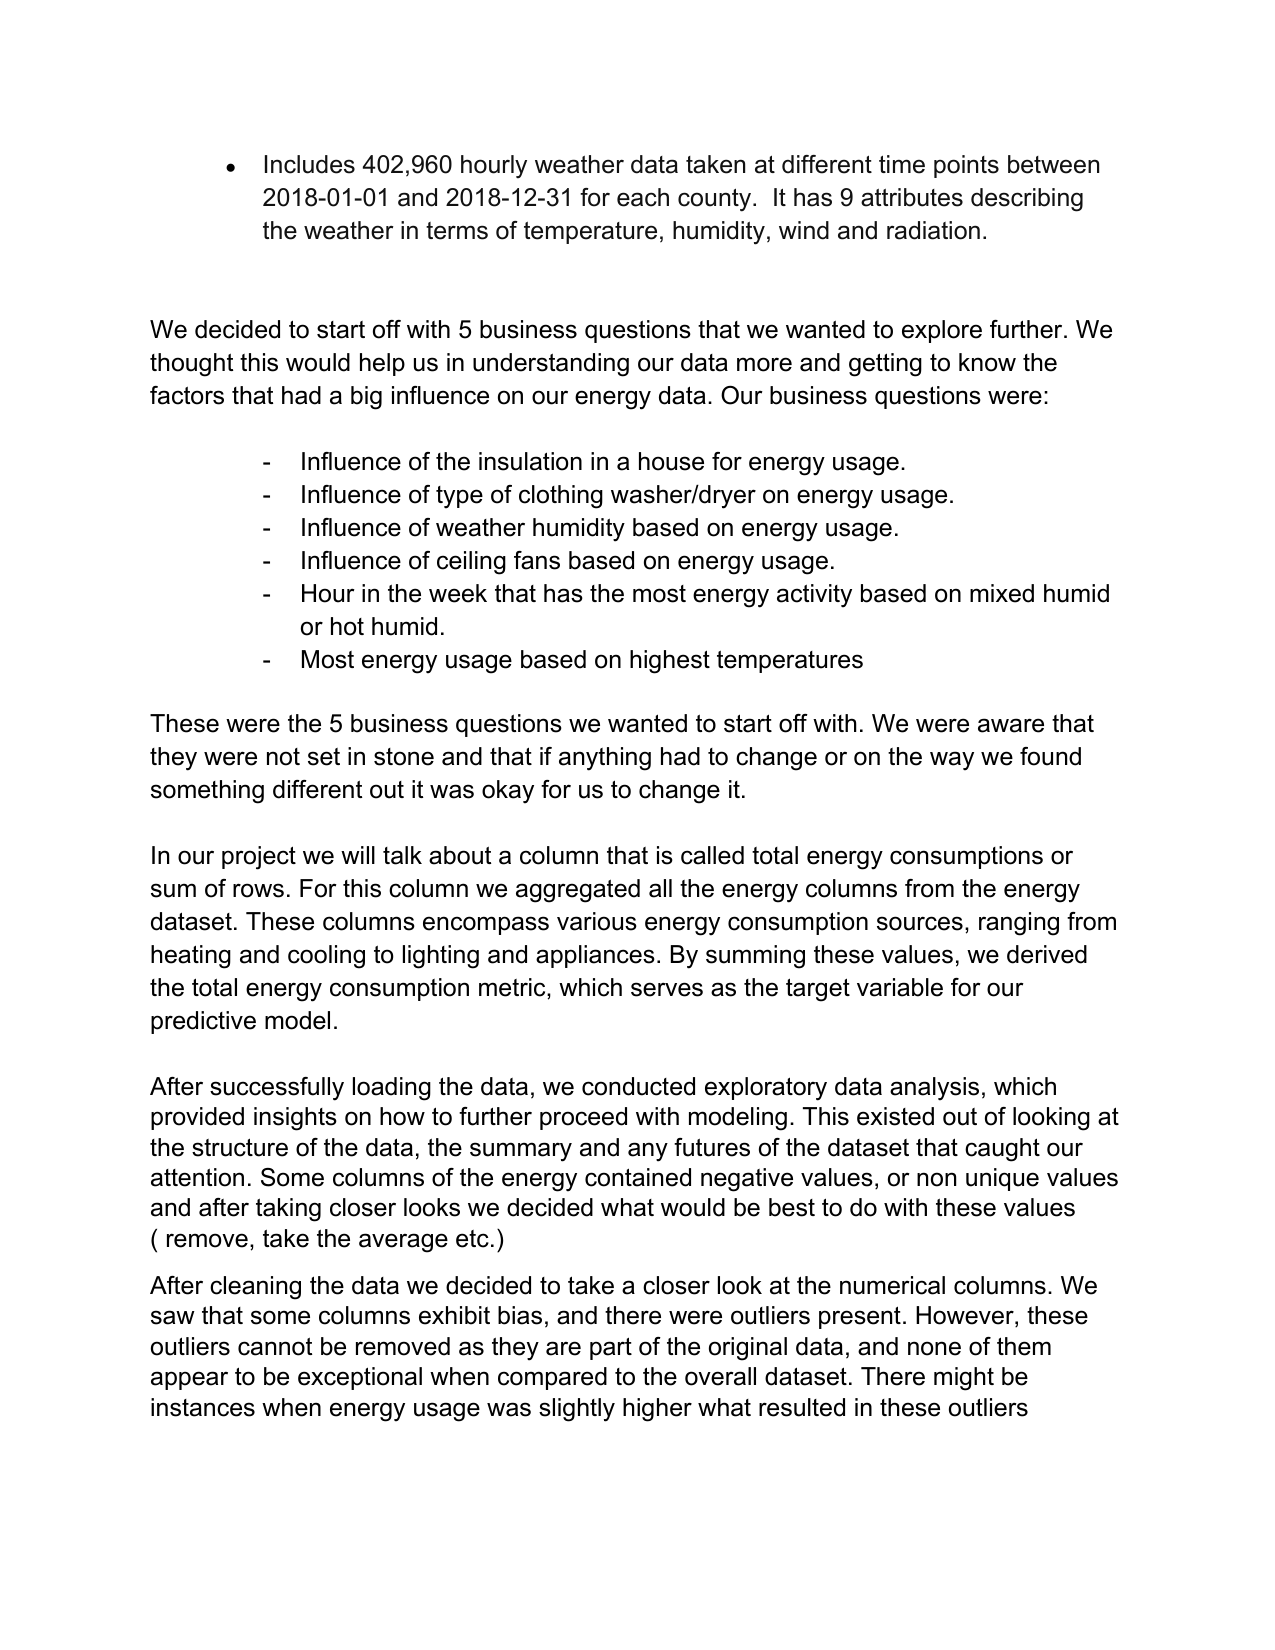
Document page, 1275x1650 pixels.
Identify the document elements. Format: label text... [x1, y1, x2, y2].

text After successfully loading the data, we conducted exploratory data analysis, which provided insights on how to further proceed with modeling. This existed out of looking at the structure of the data, the summary and any futures of the dataset that caught our attention. Some columns of the energy contained negative values, or non unique values and after taking closer looks we decided what would be best to do with these values ( remove, take the average etc.) [150, 1072, 1125, 1253]
list Hour in the week that has the most energy activity based on mixed humid or hot humid. [262, 579, 1125, 641]
list Most energy usage based on highest temperatures [262, 645, 1125, 674]
list Influence of ceiling fans based on energy usage. [262, 546, 1125, 575]
list Includes 402,960 hourly weather data taken at different time points between 2018-01-01 and 2018-12-31 for each county. It has 9 attributes describing the weather in terms of temperature, humidity, wind and radiation. [225, 150, 1125, 245]
list Influence of type of clothing washer/dryer on energy usage. [262, 480, 1125, 509]
text After cleaning the data we decided to take a closer look at the numerical columns. We saw that some columns exhibit bias, and there were outliers present. However, these outliers cannot be removed as they are part of the original data, and none of them appear to be exceptional when compared to the overall dataset. There might be instances when energy usage was slightly higher what resulted in these outliers [150, 1271, 1125, 1421]
text These were the 5 business questions we wanted to start off with. We were aware that they were not set in stone and that if anything had to change or on the way we found something different out it was okay for us to change it. [150, 708, 1125, 803]
list Influence of the insulation in a house for energy usage. [262, 447, 1125, 476]
list Influence of weather humidity based on energy usage. [262, 513, 1125, 542]
text In our project we will talk about a column that is called total energy consumptions or sum of rows. For this column we aggregated all the energy columns from the energy dataset. These columns encompass various energy consumption sources, ranging from heating and cooling to lighting and appliances. By summing these values, we derived the total energy consumption metric, which serves as the target variable for our predictive model. [150, 841, 1125, 1034]
text We decided to start off with 5 business questions that we wanted to explore further. We thought this would help us in understanding our data more and getting to know the factors that had a big influence on our energy data. Our business questions were: [150, 315, 1125, 410]
